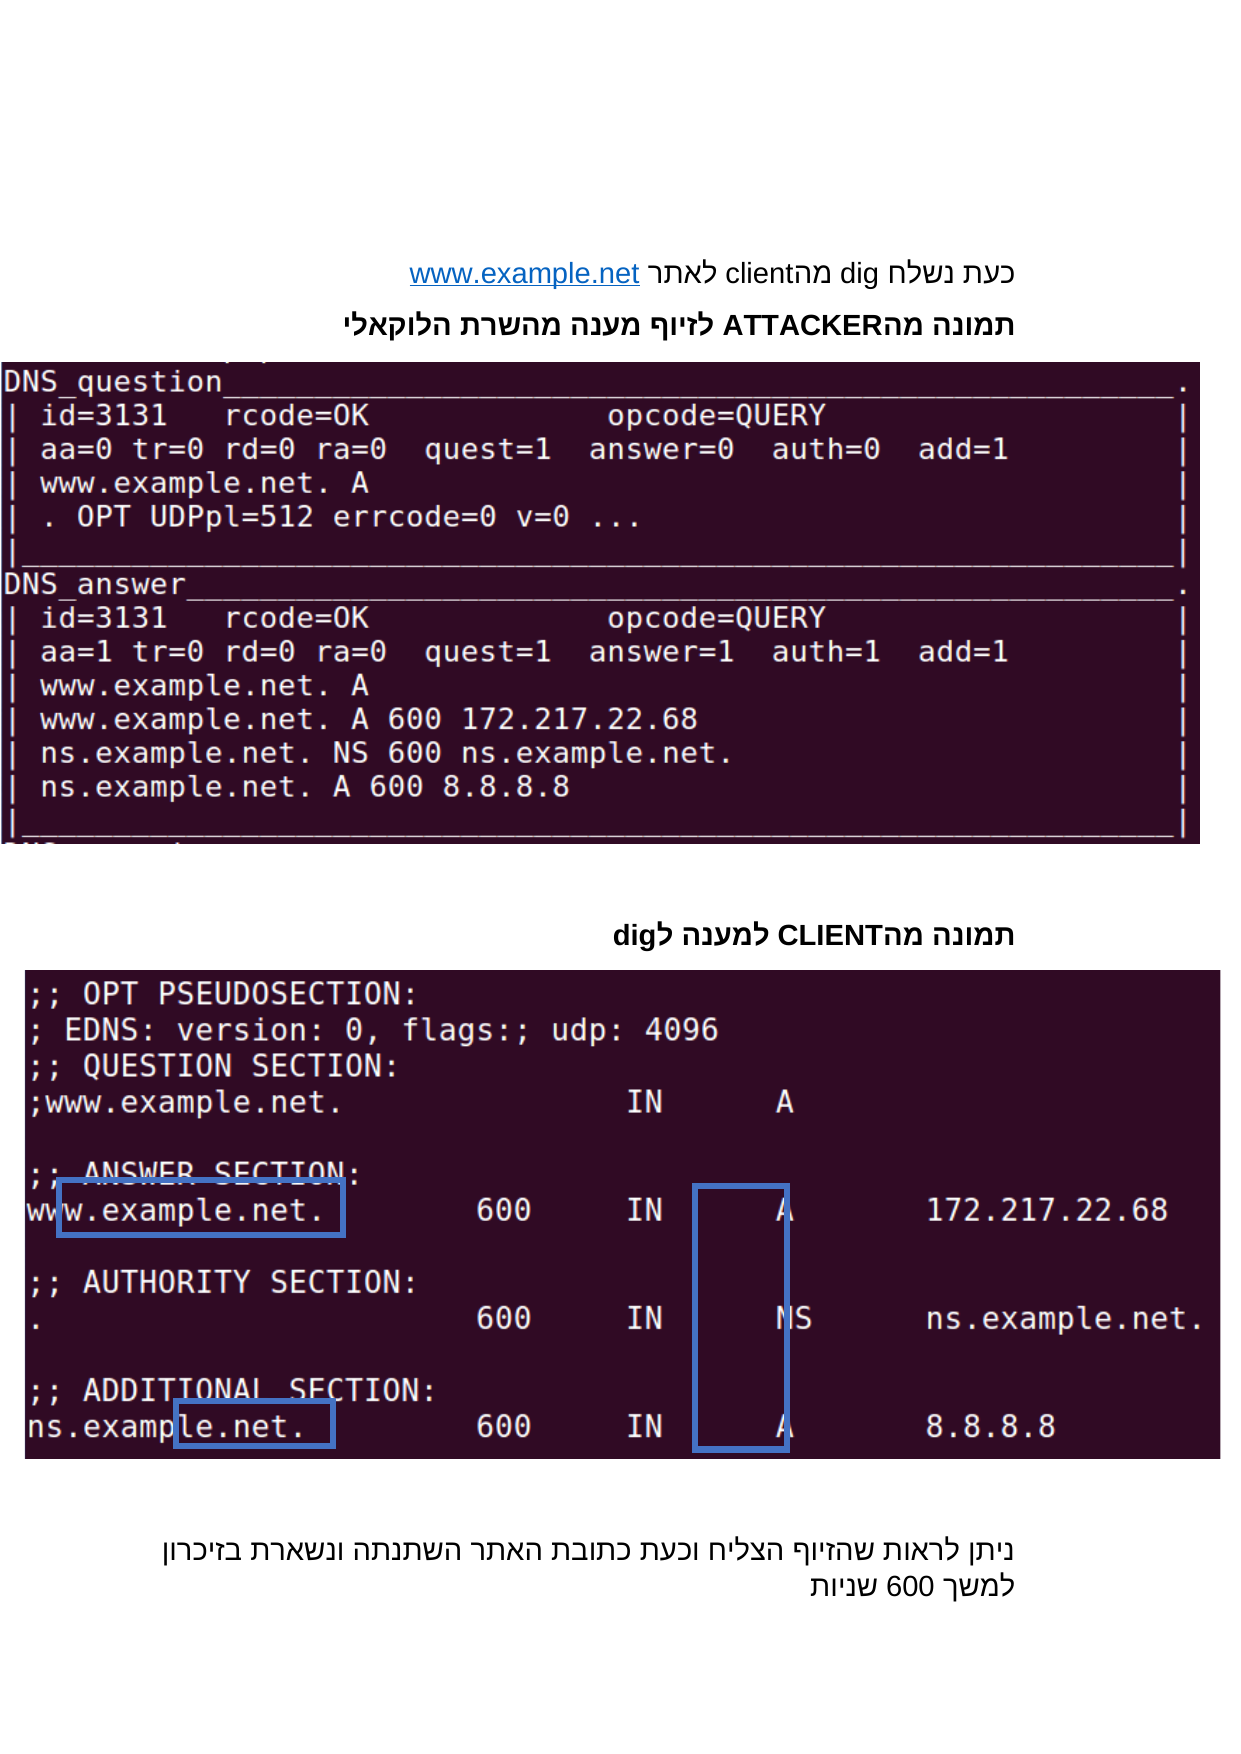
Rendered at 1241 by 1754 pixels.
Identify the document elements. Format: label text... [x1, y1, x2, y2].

picture [24, 970, 1221, 1459]
text תמונה מהATTACKER לזיוף מענה מהשרת הלוקאלי [150, 308, 1015, 342]
text כעת נשלח dig מהclient לאתר www.example.net [150, 256, 1015, 289]
text תמונה מהCLIENT למענה לdig [150, 918, 1015, 952]
picture [1, 362, 1200, 844]
text ניתן לראות שהזיוף הצליח וכעת כתובת האתר השתנתה ונשארת בזיכרון למשך 600 שניות [150, 1533, 1015, 1603]
